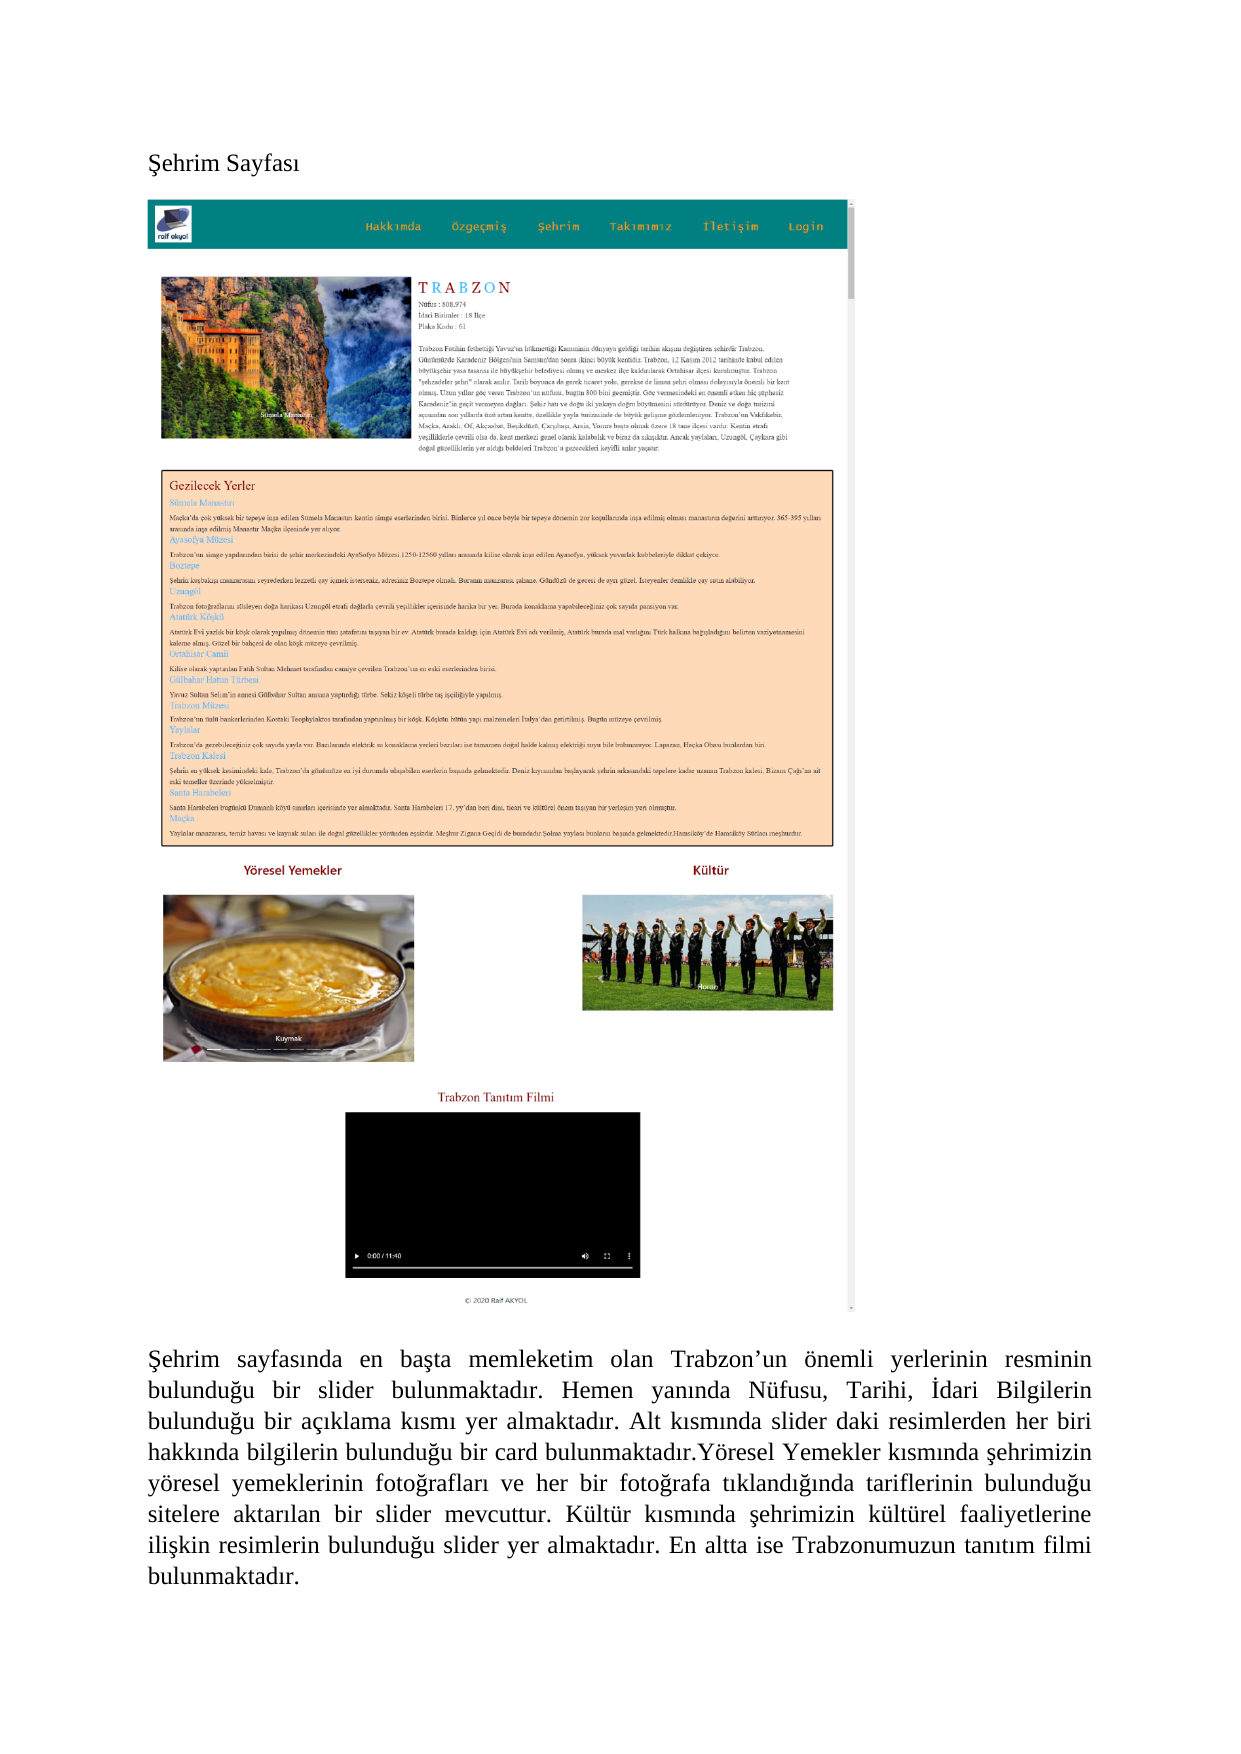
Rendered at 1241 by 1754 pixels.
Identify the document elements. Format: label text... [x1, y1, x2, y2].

text Şehrim sayfasında en başta memleketim olan Trabzon’un önemli yerlerinin resminin bulunduğu bir slider bulunmaktadır. Hemen yanında Nüfusu, Tarihi, İdari Bilgilerin bulunduğu bir açıklama kısmı yer almaktadır. Alt kısmında slider daki resimlerden her biri hakkında bilgilerin bulunduğu bir card bulunmaktadır.Yöresel Yemekler kısmında şehrimizin yöresel yemeklerinin fotoğrafları ve her bir fotoğrafa tıklandığında tariflerinin bulunduğu sitelere aktarılan bir slider mevcuttur. Kültür kısmında şehrimizin kültürel faaliyetlerine ilişkin resimlerin bulunduğu slider yer almaktadır. En altta ise Trabzonumuzun tanıtım filmi bulunmaktadır. [148, 1344, 1093, 1590]
picture [147, 195, 865, 1326]
text Şehrim Sayfası [148, 148, 1093, 176]
